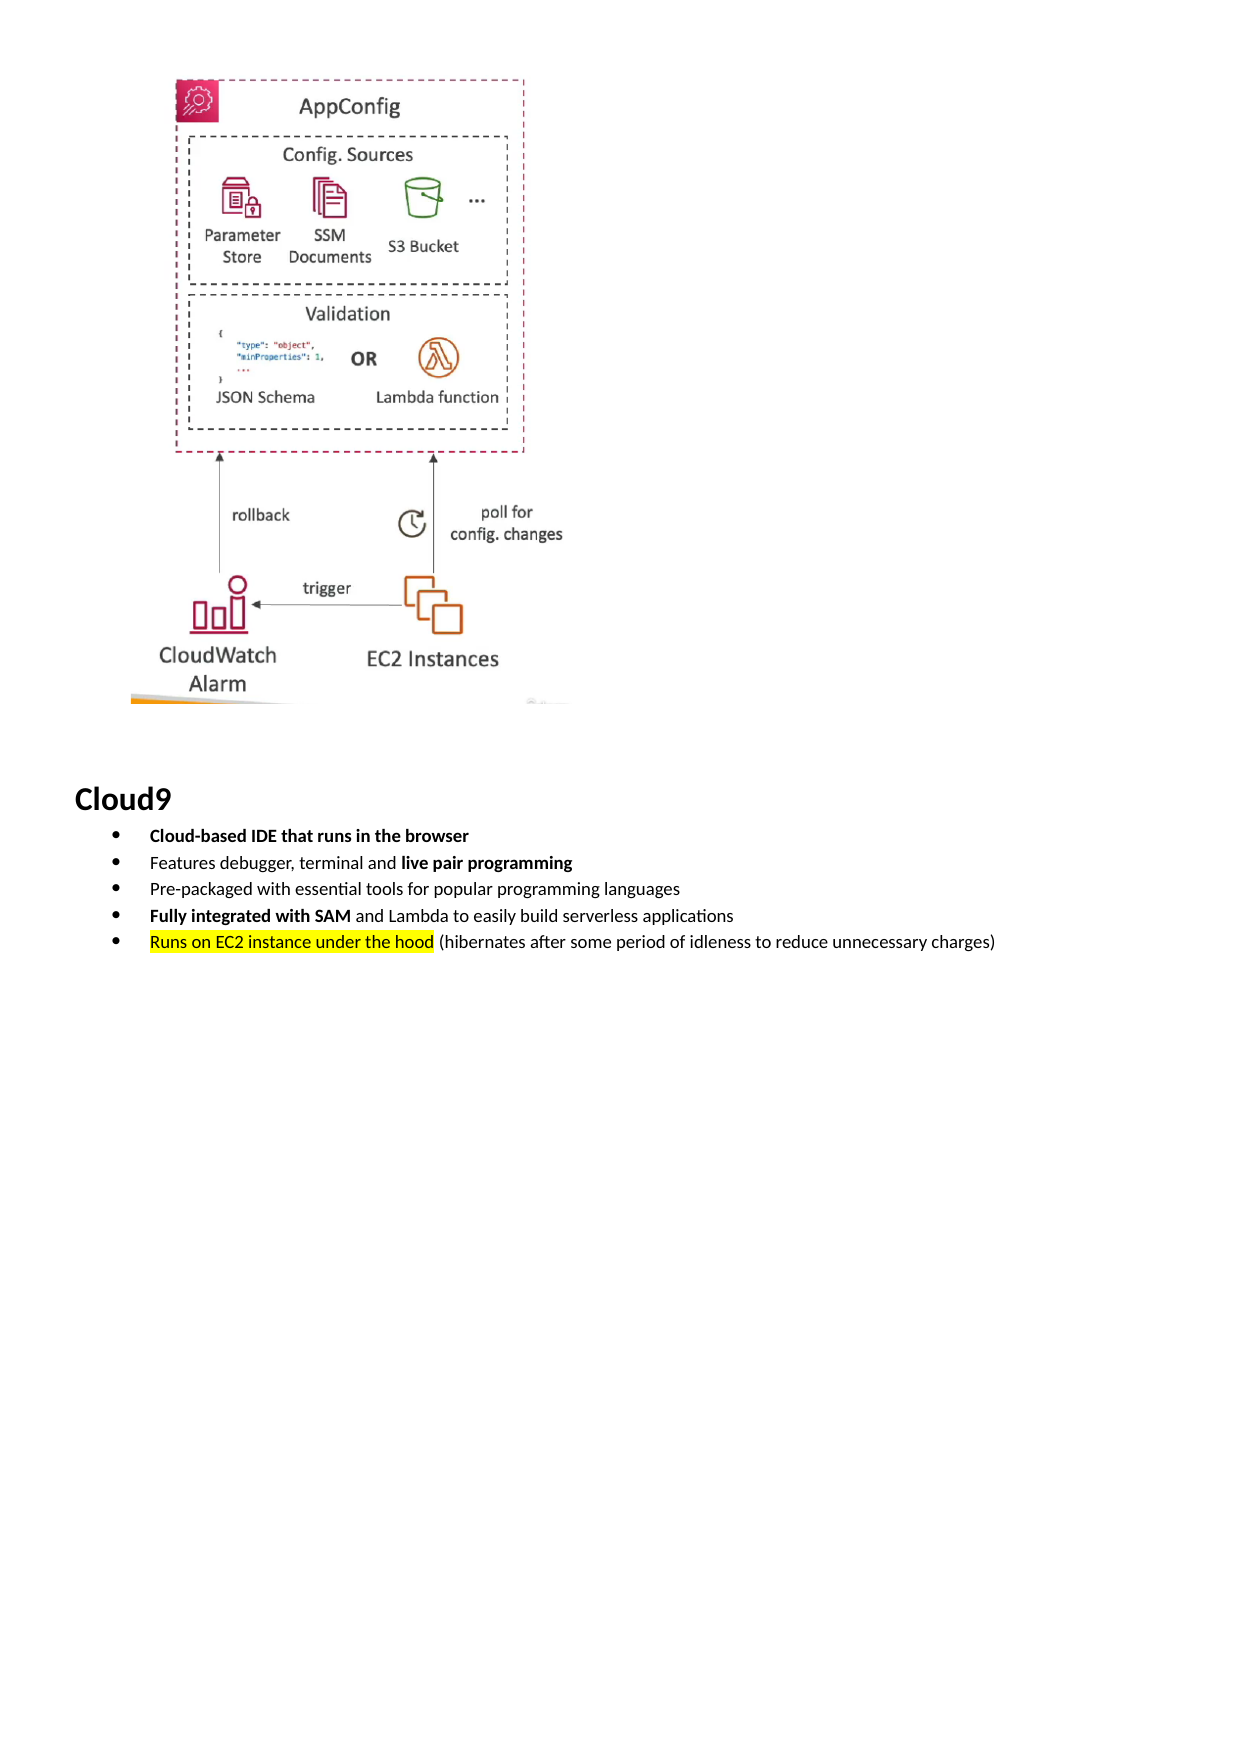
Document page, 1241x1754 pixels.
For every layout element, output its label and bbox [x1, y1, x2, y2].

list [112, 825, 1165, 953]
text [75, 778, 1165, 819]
picture [130, 75, 572, 704]
